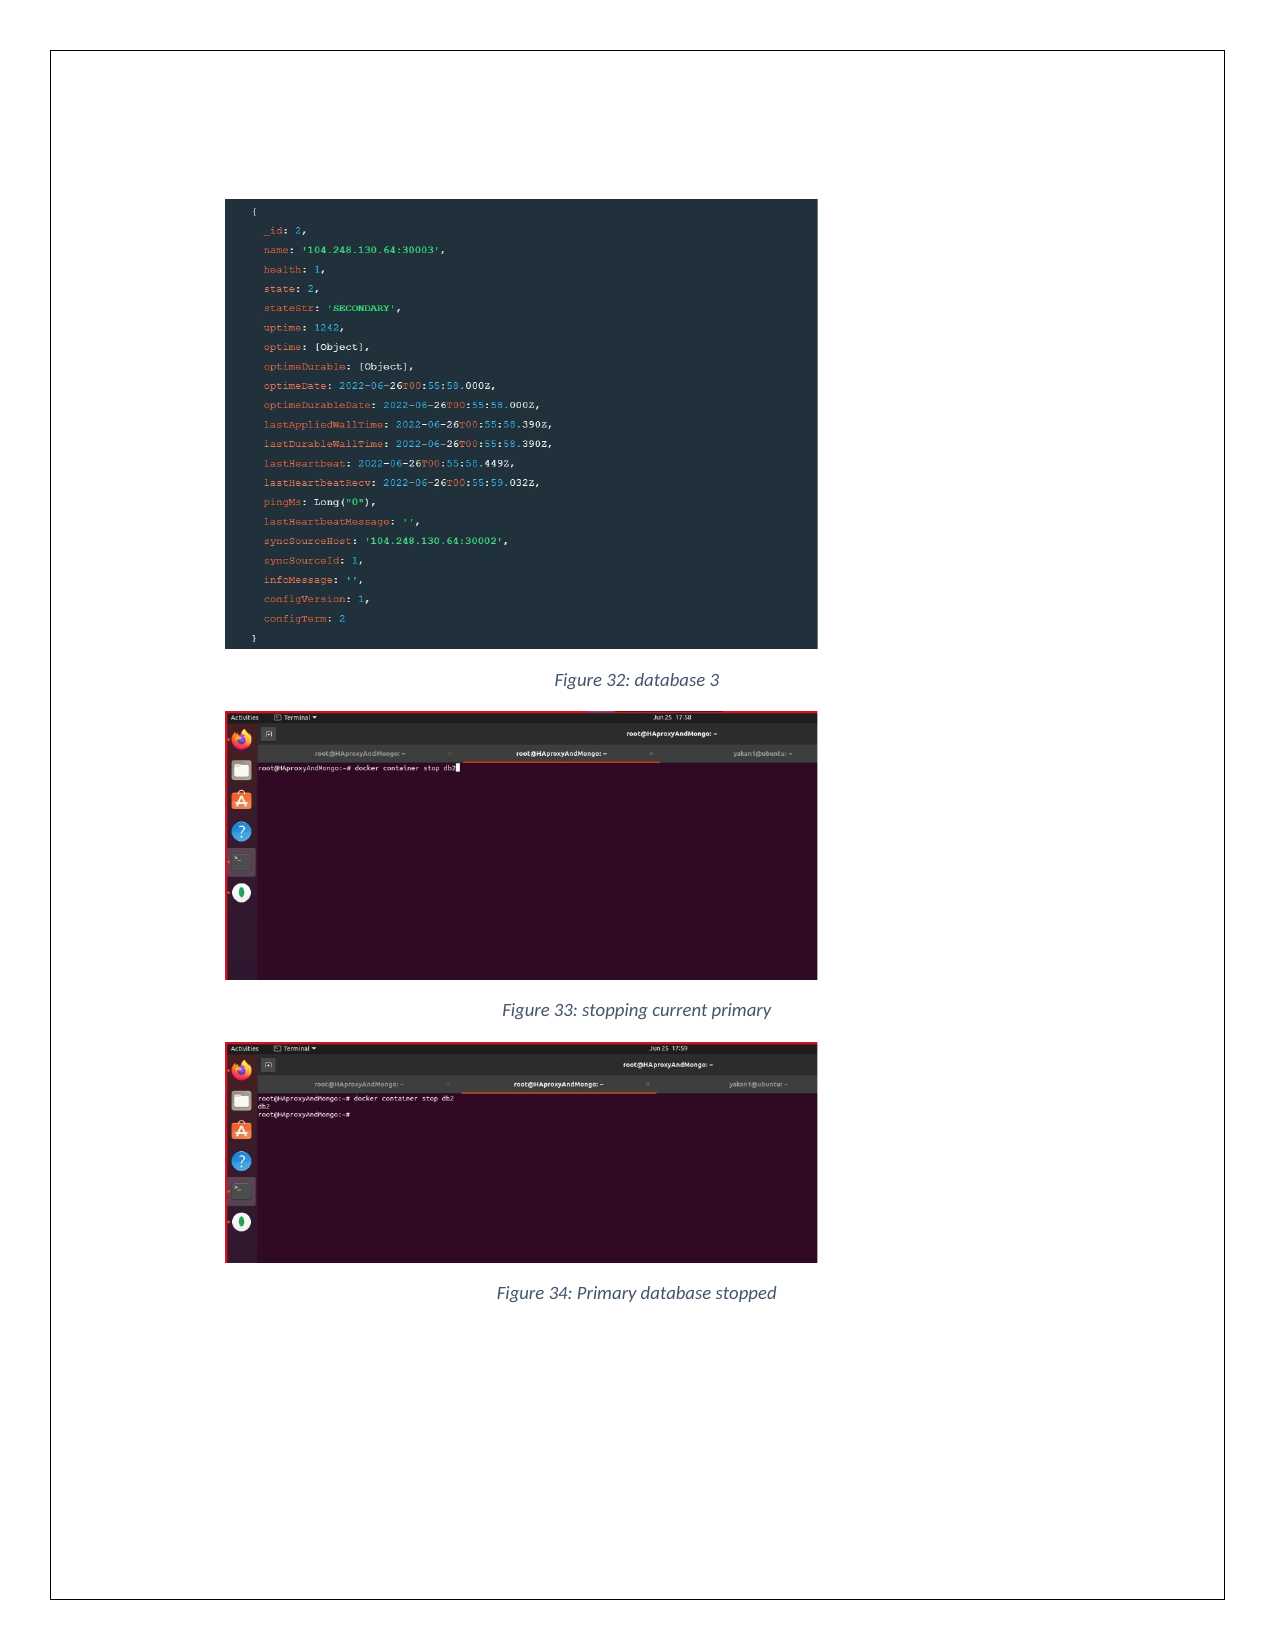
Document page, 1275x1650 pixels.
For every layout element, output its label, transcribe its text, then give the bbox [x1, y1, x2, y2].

picture [225, 711, 818, 980]
picture [225, 199, 818, 649]
picture [225, 1042, 818, 1263]
